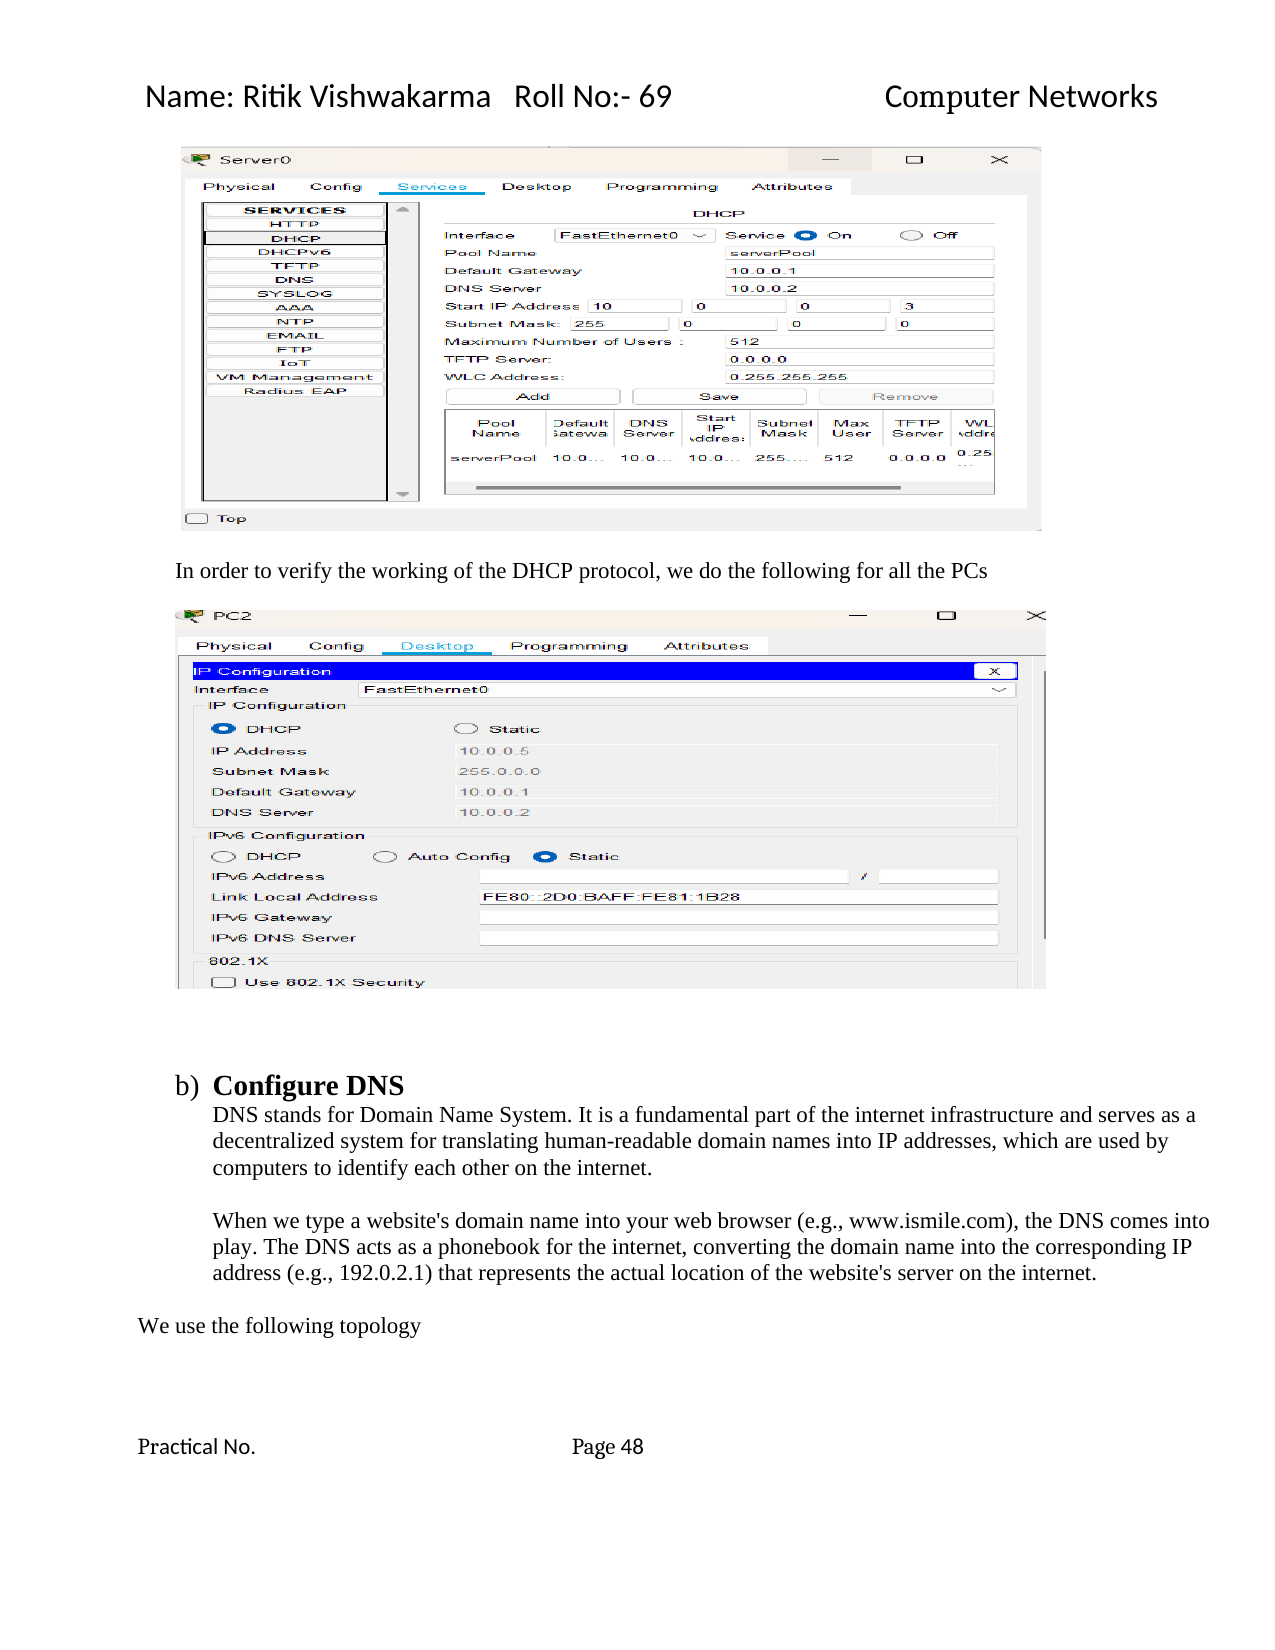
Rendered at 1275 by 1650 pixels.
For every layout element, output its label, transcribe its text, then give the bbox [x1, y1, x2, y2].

list Configure DNS [175, 1068, 1225, 1101]
text In order to verify the working of the DHCP protocol, we do the following for all the PCs [175, 557, 1225, 584]
text When we type a website's domain name into your web browser (e.g., www.ismile.com), the DNS comes into play. The DNS acts as a phonebook for the internet, converting the domain name into the corresponding IP address (e.g., 192.0.2.1) that represents the actual location of the website's server on the internet. [212, 1207, 1225, 1286]
text We use the following topology [137, 1312, 1225, 1338]
picture [180, 146, 1042, 531]
picture [175, 610, 1046, 989]
text DNS stands for Domain Name System. It is a fundamental part of the internet infrastructure and serves as a decentralized system for translating human-readable domain names into IP addresses, which are used by computers to identify each other on the internet. [212, 1101, 1225, 1180]
